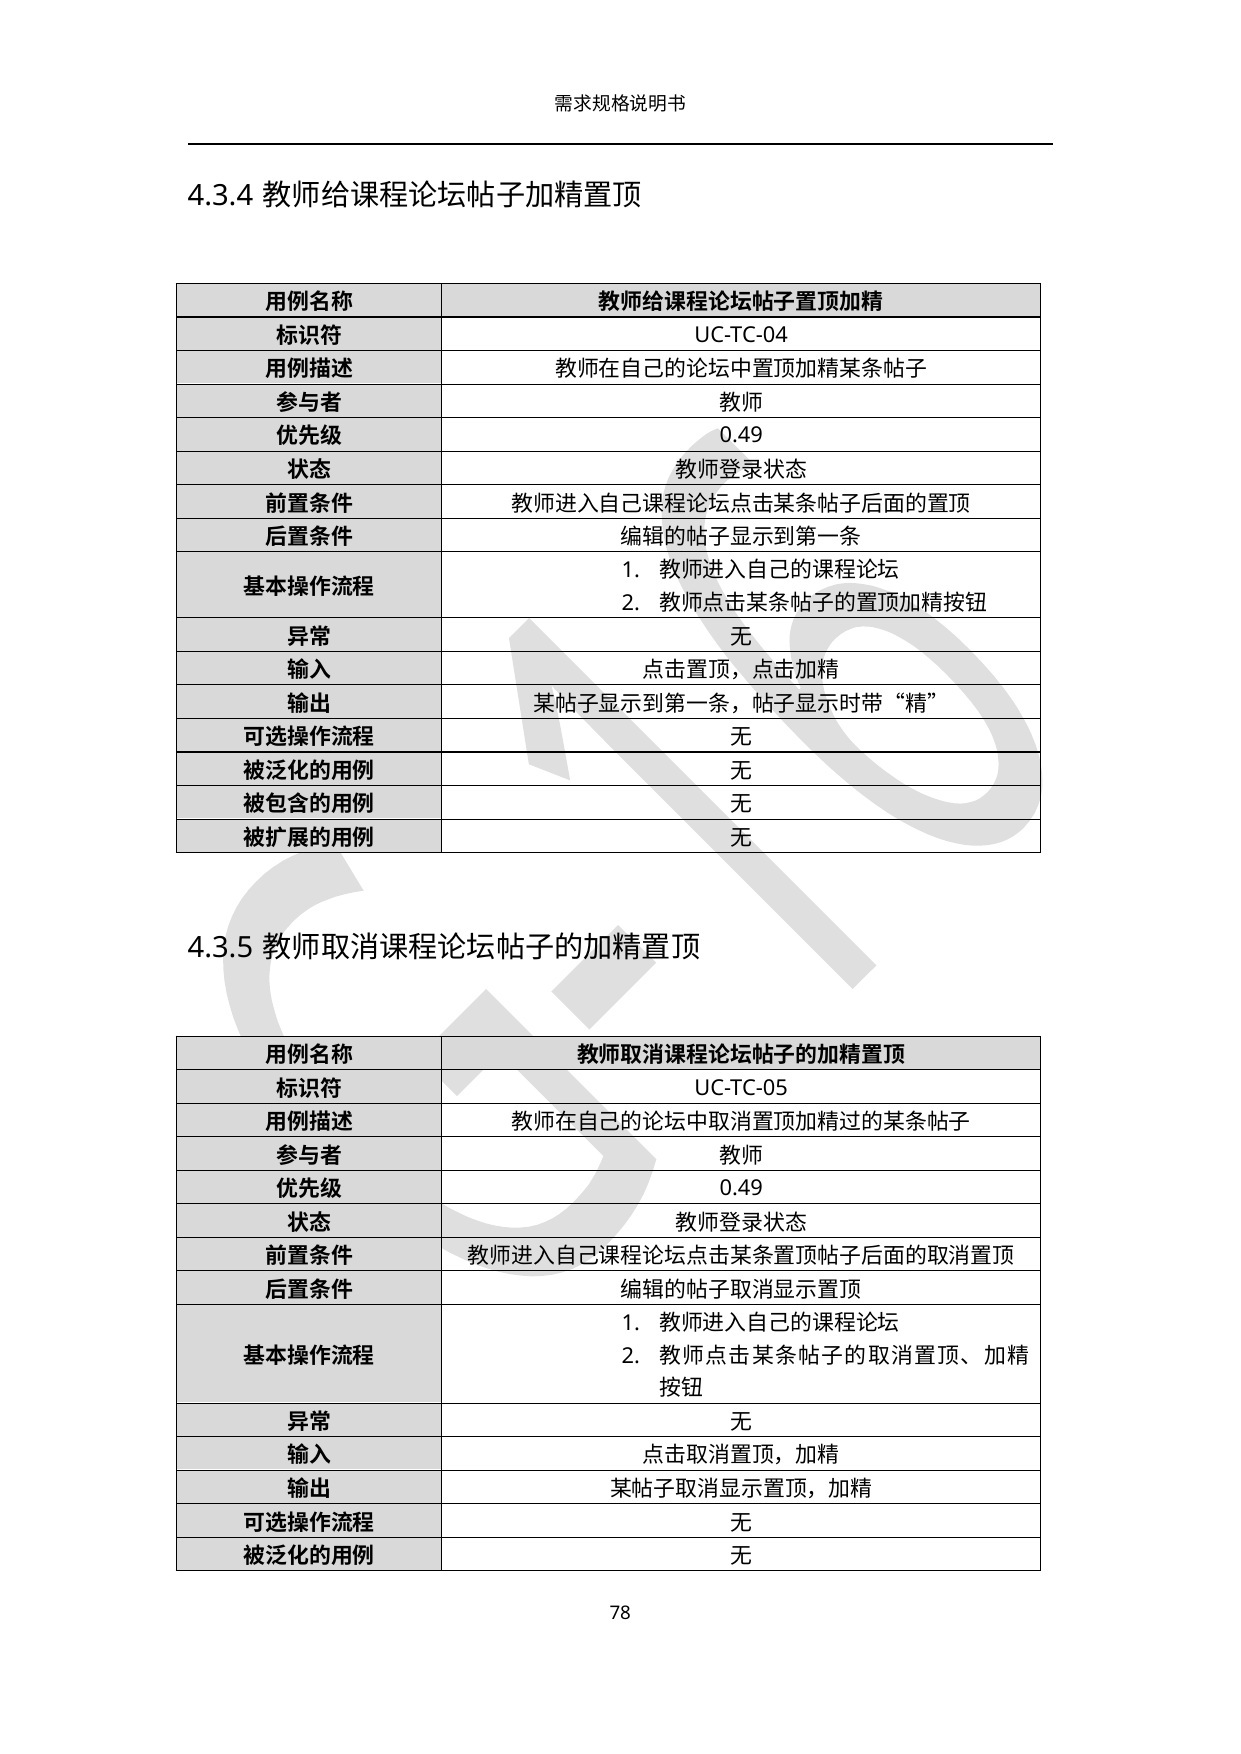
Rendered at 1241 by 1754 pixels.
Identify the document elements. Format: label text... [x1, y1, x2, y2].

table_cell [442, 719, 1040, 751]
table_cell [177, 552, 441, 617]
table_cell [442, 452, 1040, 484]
subtitle 教师取消课程论坛帖子的加精置顶 [187, 913, 1053, 978]
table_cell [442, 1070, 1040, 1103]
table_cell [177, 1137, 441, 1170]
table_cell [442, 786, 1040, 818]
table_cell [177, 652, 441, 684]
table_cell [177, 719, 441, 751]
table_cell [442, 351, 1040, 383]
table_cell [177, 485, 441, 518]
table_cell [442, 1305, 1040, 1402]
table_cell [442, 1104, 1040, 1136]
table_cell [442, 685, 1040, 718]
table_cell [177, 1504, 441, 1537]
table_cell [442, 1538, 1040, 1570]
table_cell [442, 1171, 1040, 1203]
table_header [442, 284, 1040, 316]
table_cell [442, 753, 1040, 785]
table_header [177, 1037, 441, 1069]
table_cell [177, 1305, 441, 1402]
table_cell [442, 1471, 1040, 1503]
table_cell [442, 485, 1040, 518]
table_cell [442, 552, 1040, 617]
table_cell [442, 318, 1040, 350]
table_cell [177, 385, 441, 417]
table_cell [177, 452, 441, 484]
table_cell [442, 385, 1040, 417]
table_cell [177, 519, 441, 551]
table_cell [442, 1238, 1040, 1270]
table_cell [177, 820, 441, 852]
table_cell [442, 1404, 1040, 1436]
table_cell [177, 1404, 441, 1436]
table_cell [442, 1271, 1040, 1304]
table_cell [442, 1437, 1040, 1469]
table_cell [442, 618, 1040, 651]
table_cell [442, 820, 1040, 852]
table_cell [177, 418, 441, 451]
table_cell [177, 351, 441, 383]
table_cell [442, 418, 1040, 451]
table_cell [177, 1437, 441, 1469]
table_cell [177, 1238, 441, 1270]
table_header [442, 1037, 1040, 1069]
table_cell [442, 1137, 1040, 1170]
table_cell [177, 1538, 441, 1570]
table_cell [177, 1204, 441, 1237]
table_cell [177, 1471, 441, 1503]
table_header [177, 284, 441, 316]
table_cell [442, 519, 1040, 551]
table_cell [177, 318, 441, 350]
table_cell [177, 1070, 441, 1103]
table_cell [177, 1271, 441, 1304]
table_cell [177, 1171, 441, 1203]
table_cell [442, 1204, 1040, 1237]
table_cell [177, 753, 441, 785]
subtitle 教师给课程论坛帖子加精置顶 [187, 160, 1053, 225]
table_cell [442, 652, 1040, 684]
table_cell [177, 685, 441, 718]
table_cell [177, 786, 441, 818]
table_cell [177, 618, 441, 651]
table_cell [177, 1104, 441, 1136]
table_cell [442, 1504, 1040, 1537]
